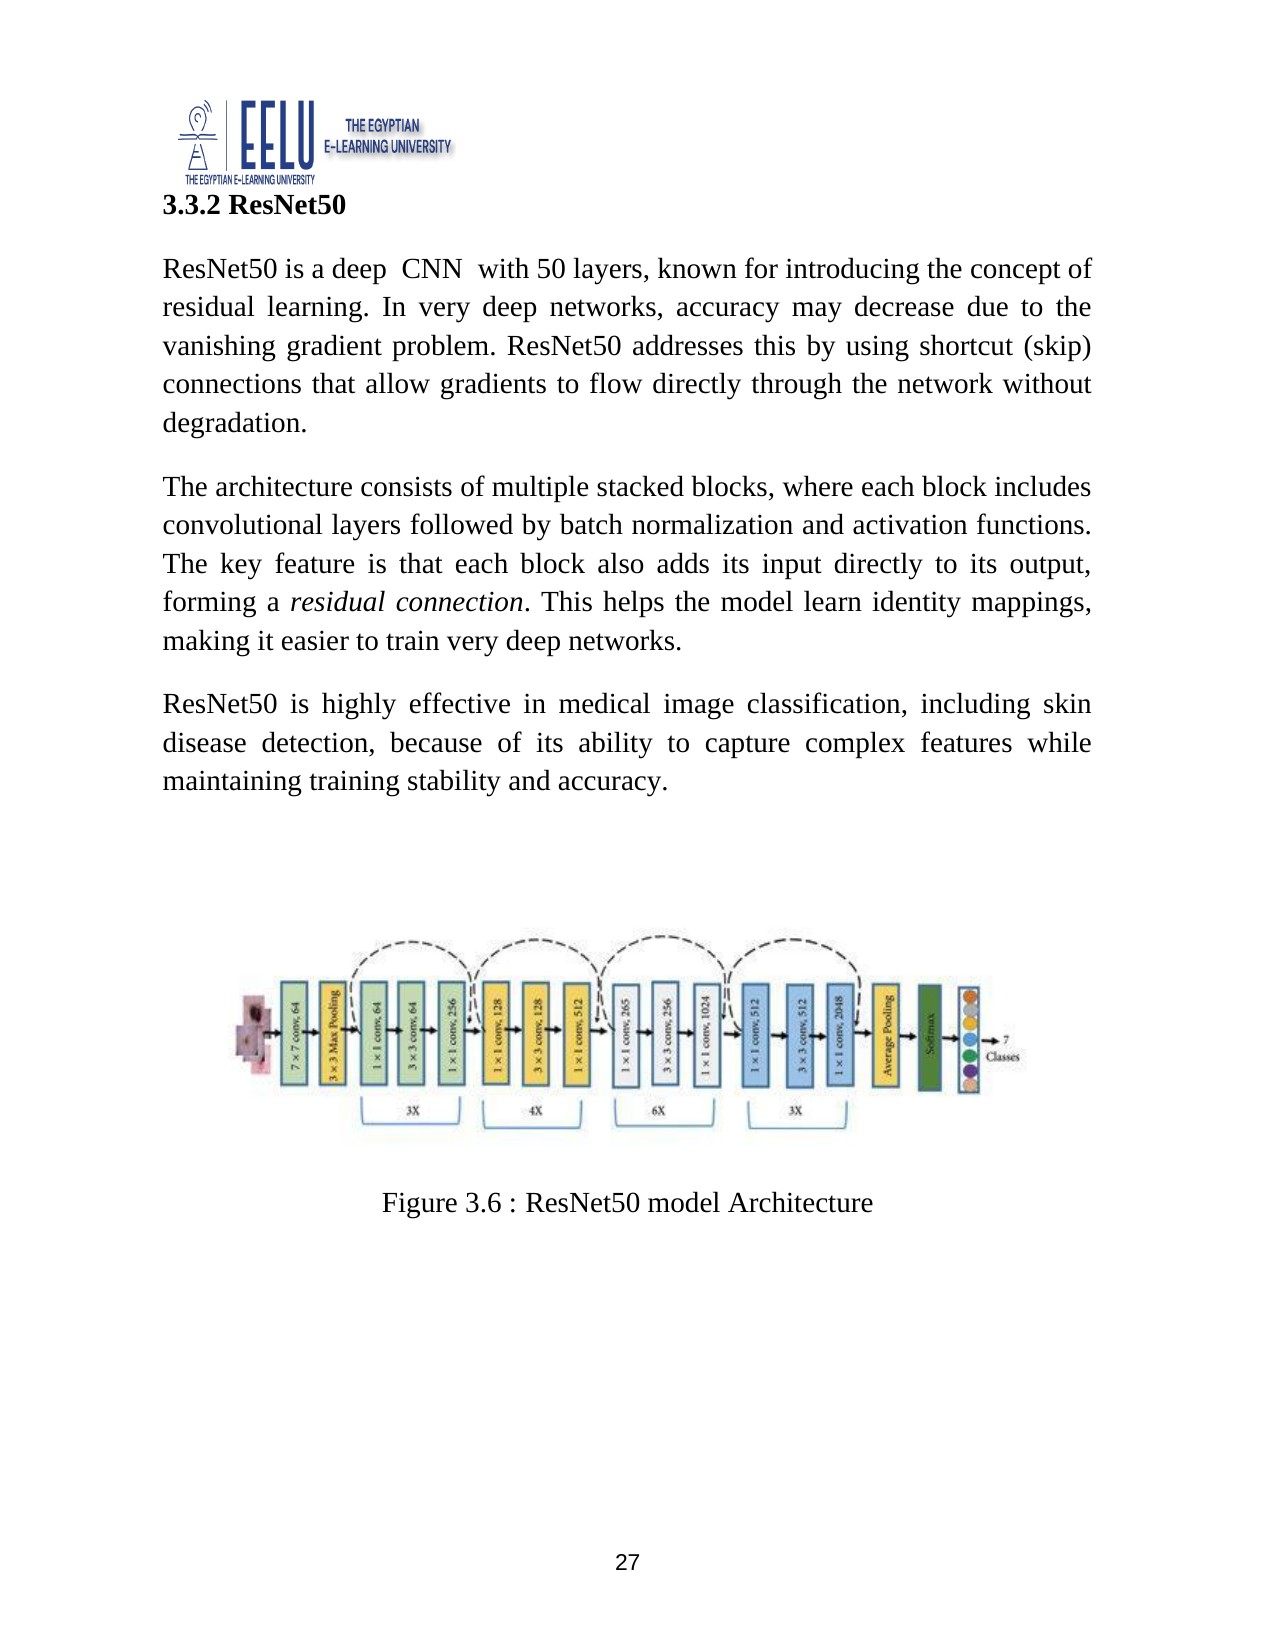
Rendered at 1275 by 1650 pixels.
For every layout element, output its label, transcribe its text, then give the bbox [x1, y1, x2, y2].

subtitle 3.3.2 ResNet50 [162, 187, 1093, 221]
subtitle Figure 3.6 : ResNet50 model Architecture [162, 1185, 1093, 1219]
picture [162, 75, 457, 188]
text ResNet50 is highly effective in medical image classification, including skin disease detection, because of its ability to capture complex features while maintaining training stability and accuracy. [162, 686, 1093, 797]
text The architecture consists of multiple stacked blocks, where each block includes convolutional layers followed by batch normalization and activation functions. The key feature is that each block also adds its input directly to its output, forming a residual connection. This helps the model learn identity mappings, making it easier to train very deep networks. [162, 469, 1093, 656]
picture [206, 904, 1049, 1161]
text ResNet50 is a deep CNN with 50 layers, known for introducing the concept of residual learning. In very deep networks, accuracy may decrease due to the vanishing gradient problem. ResNet50 addresses this by using shortcut (skip) connections that allow gradients to flow directly through the network without degradation. [162, 251, 1093, 439]
